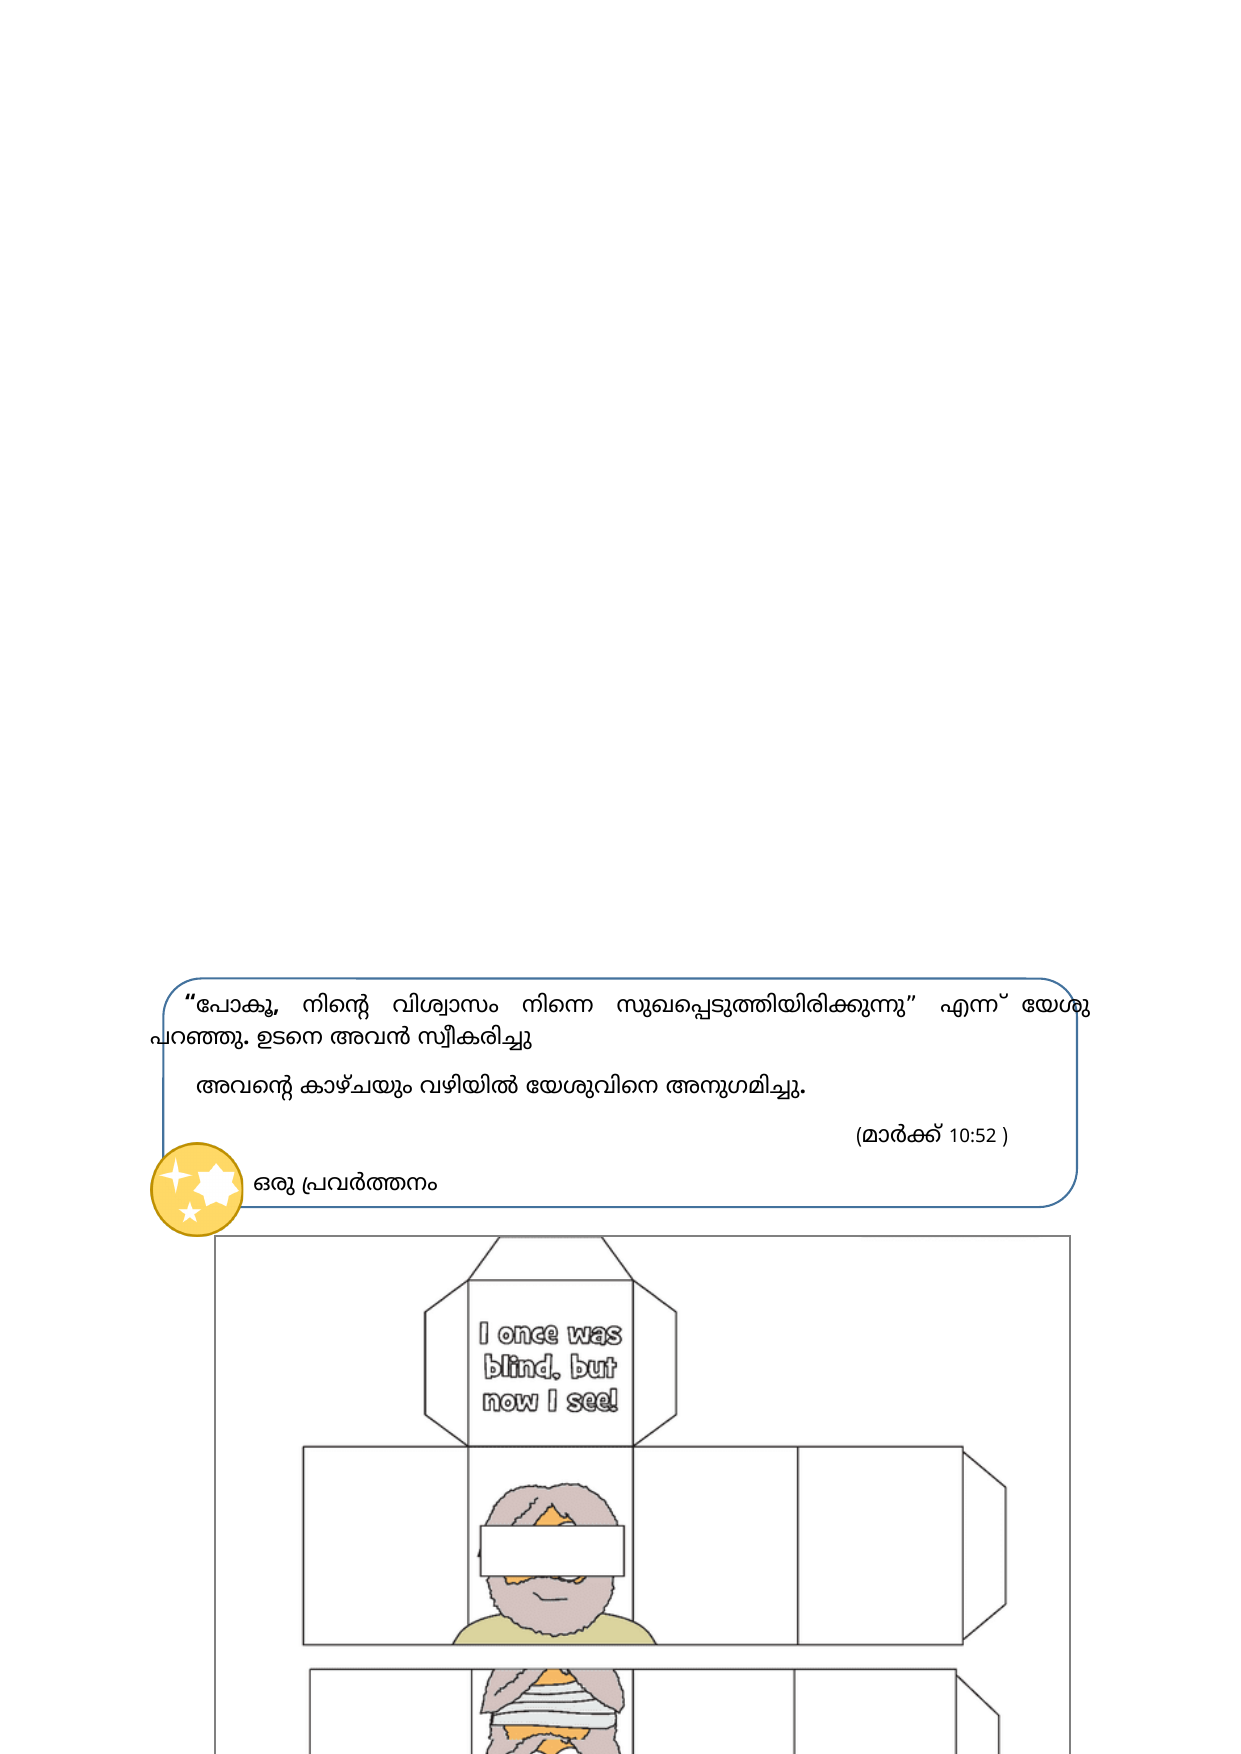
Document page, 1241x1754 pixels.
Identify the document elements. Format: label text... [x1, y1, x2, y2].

picture [150, 1142, 1069, 1754]
text “പോകൂ, നിന്റെ വിശ്വാസം നിന്നെ സുഖപ്പെടുത്തിയിരിക്കുന്നു” എന്ന് യേശു പറഞ്ഞു. ഉടനെ അവൻ സ്വീകരിച്ചു [150, 991, 1090, 1053]
text ഒരു പ്രവർത്തനം [244, 1169, 1090, 1195]
text (മാർക്ക് 10:52 ) [150, 1121, 1090, 1150]
text അവന്റെ കാഴ്ചയും വഴിയിൽ യേശുവിനെ അനുഗമിച്ചു. [150, 1072, 1090, 1102]
